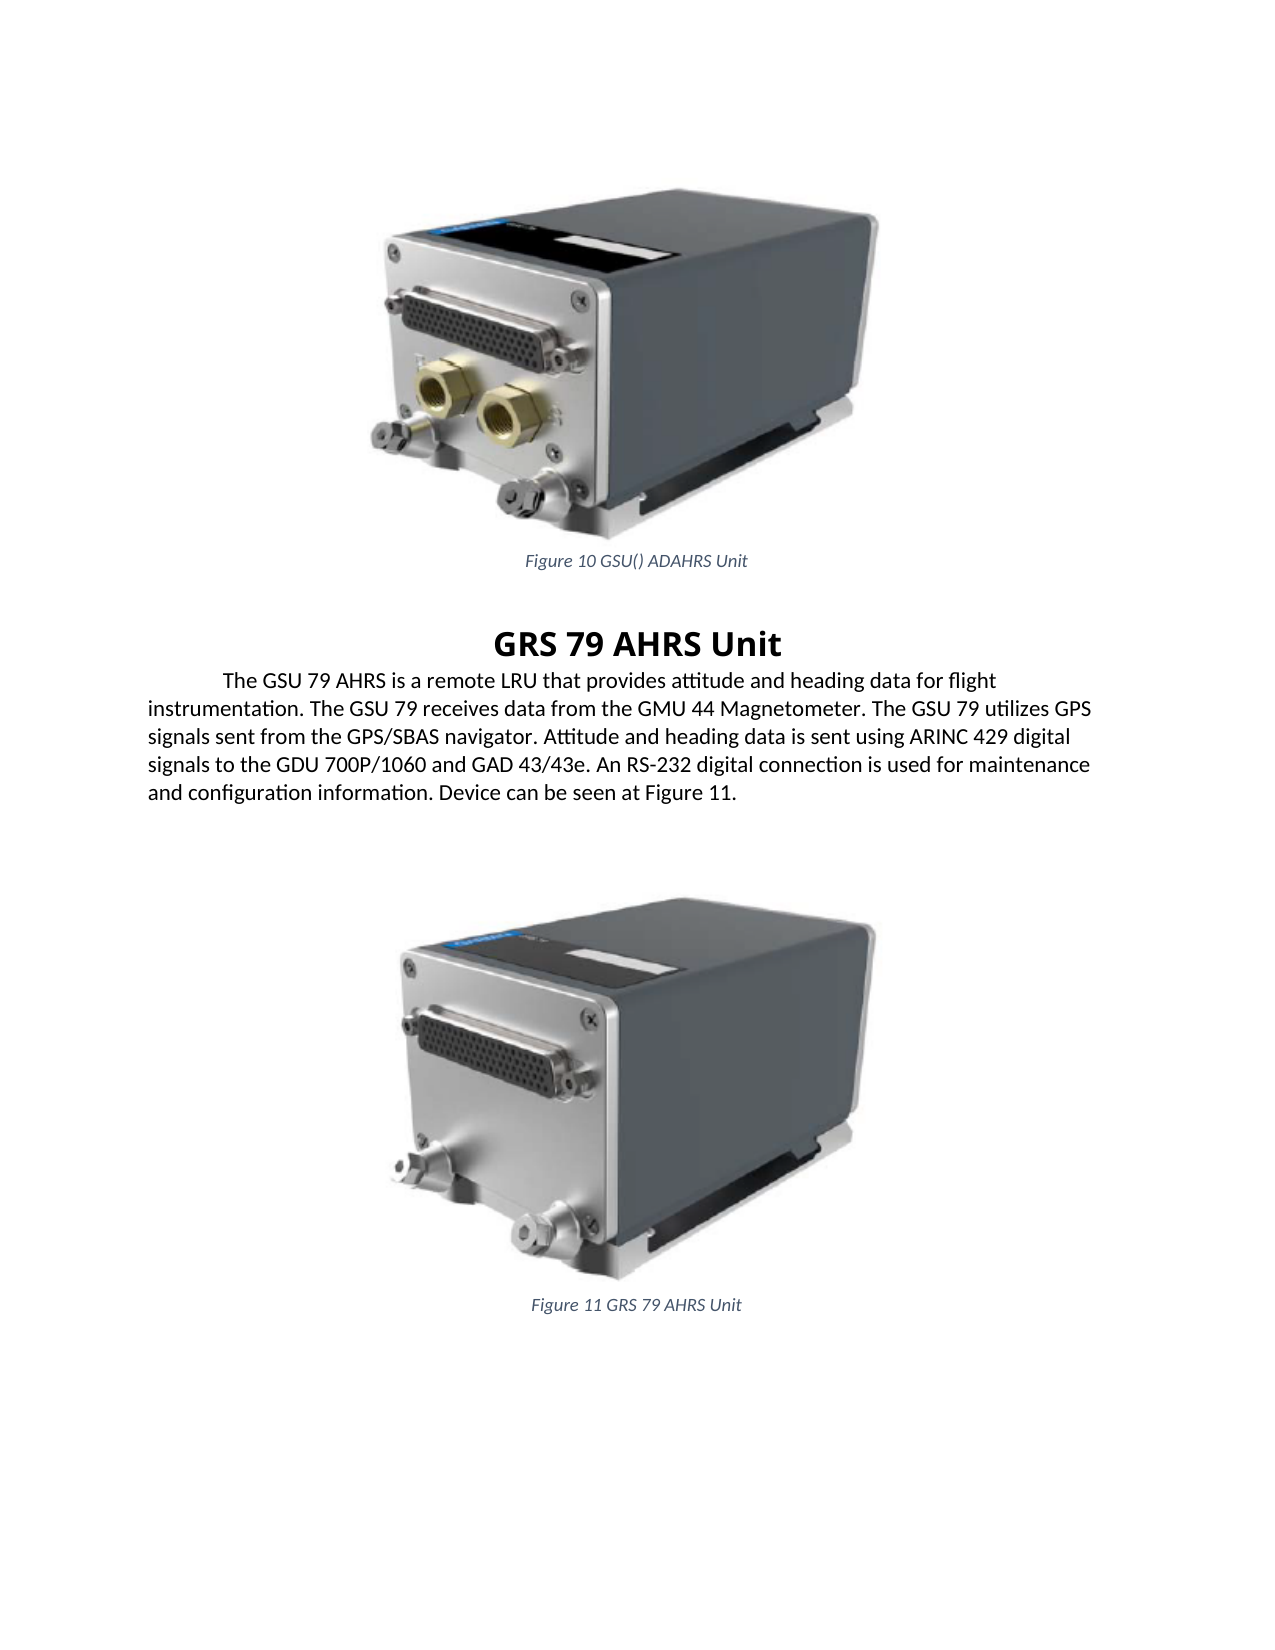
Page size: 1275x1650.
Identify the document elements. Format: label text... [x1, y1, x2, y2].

text Figure 11 GRS 79 AHRS Unit [148, 1294, 1127, 1317]
text The GSU 79 AHRS is a remote LRU that provides attitude and heading data for flight instrumentation. The GSU 79 receives data from the GMU 44 Magnetometer. The GSU 79 utilizes GPS signals sent from the GPS/SBAS navigator. Attitude and heading data is sent using ARINC 429 digital signals to the GDU 700P/1060 and GAD 43/43e. An RS-232 digital connection is used for maintenance and configuration information. Device can be seen at Figure 11. [148, 666, 1127, 806]
text Figure 10 GSU() ADAHRS Unit [148, 549, 1127, 572]
picture [366, 862, 909, 1294]
picture [352, 175, 923, 549]
text GRS 79 AHRS Unit [148, 621, 1127, 666]
